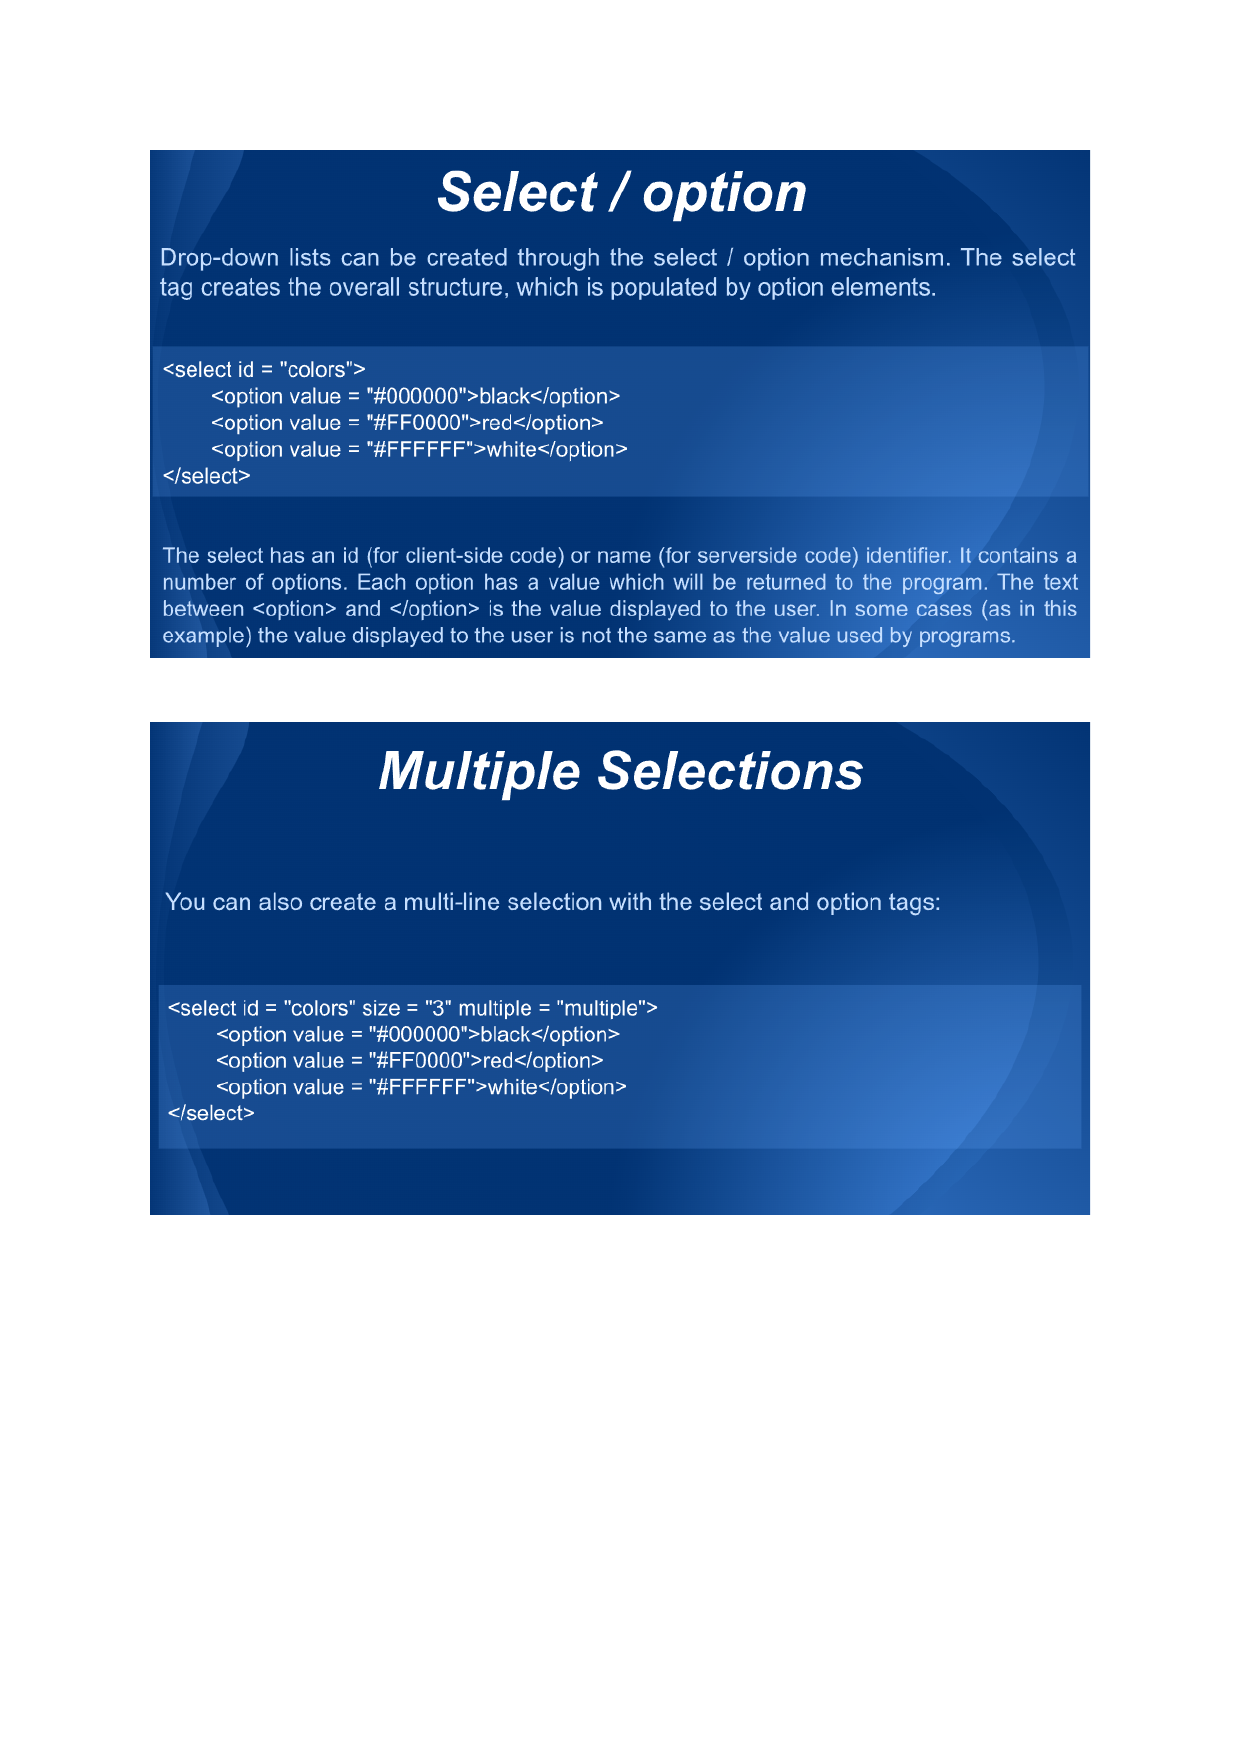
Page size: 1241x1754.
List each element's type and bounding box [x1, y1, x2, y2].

picture [150, 150, 1091, 658]
picture [150, 722, 1091, 1215]
